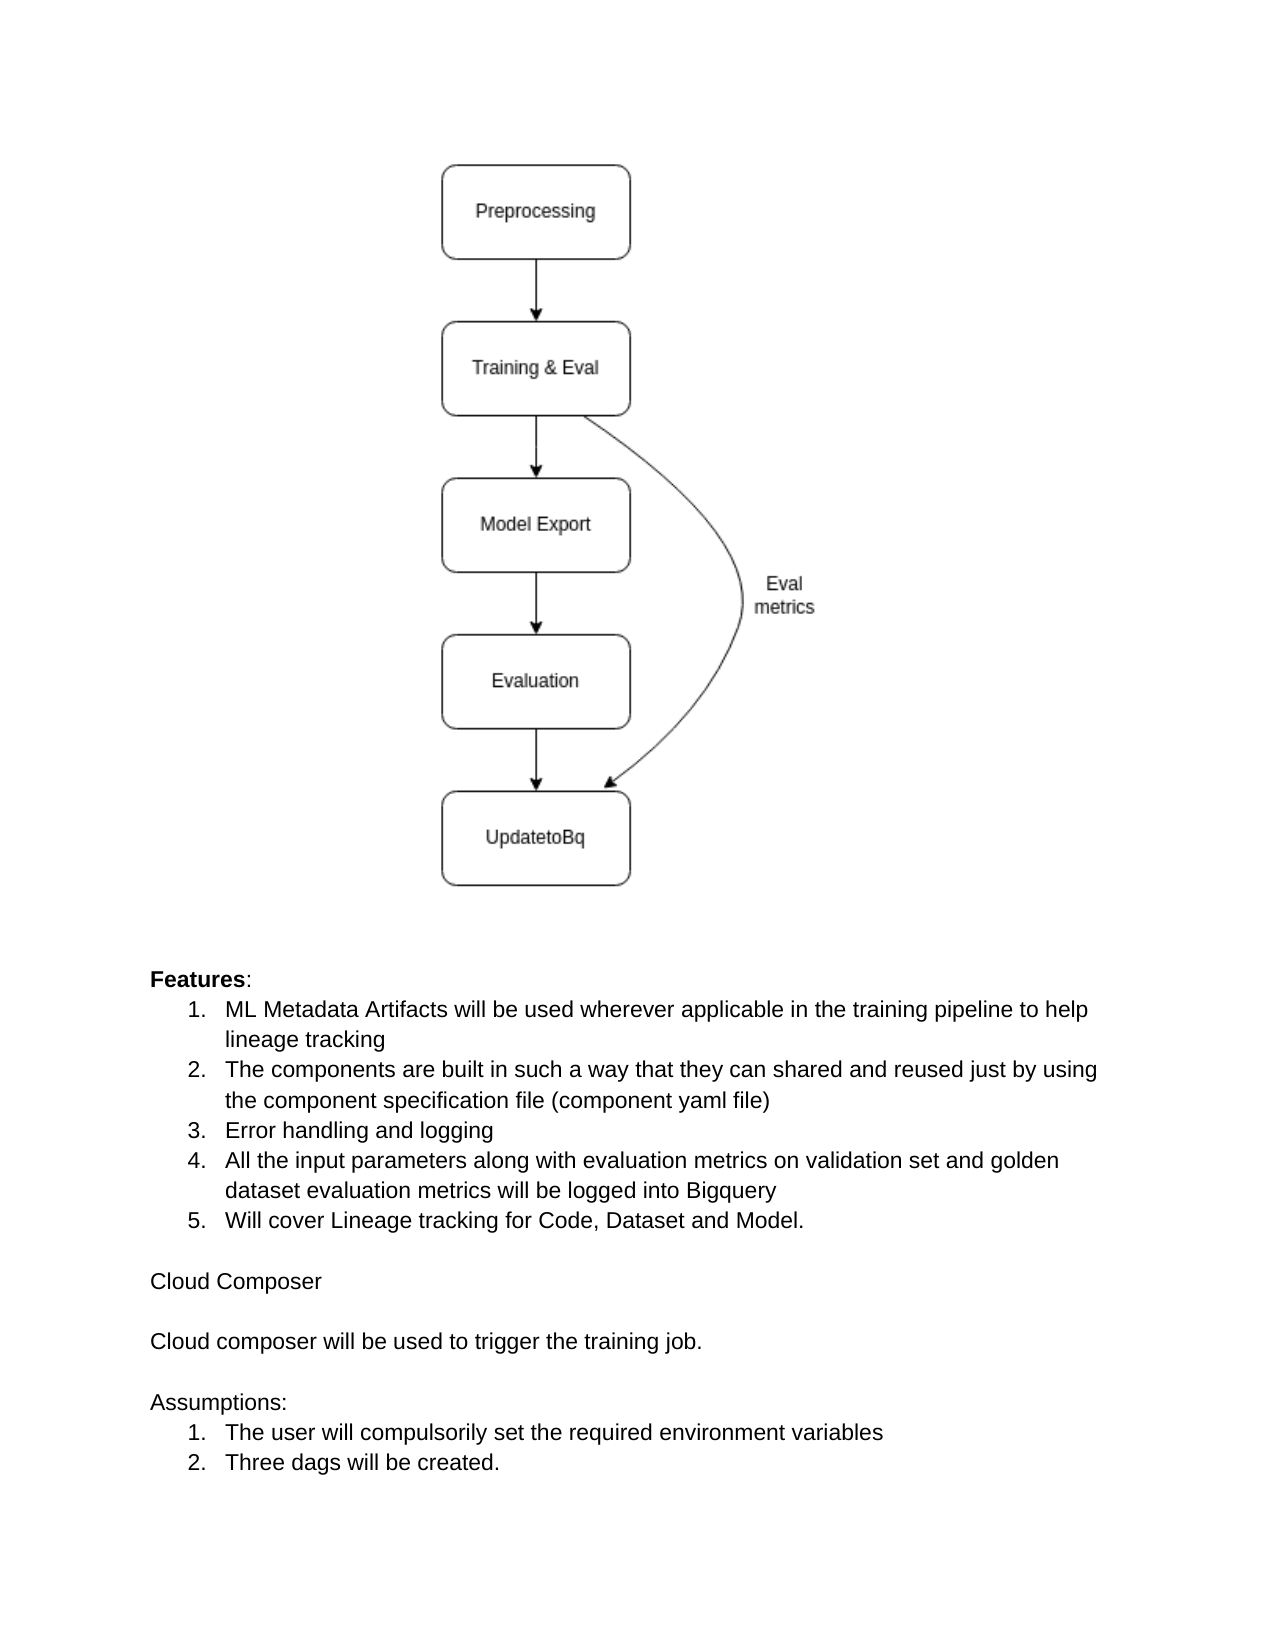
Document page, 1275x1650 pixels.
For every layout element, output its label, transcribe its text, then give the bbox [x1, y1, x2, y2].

subtitle Cloud Composer [150, 1268, 1125, 1294]
picture [426, 150, 849, 902]
list Error handling and logging [187, 1117, 1125, 1143]
list Three dags will be created. [187, 1449, 1125, 1476]
text Features: [150, 966, 1125, 992]
list The components are built in such a way that they can shared and reused just by using the component specification file (component yaml file) [187, 1056, 1125, 1113]
list The user will compulsorily set the required environment variables [187, 1419, 1125, 1445]
text Assumptions: [150, 1389, 1125, 1415]
list All the input parameters along with evaluation metrics on validation set and golden dataset evaluation metrics will be logged into Bigquery [187, 1147, 1125, 1204]
list ML Metadata Artifacts will be used wherever applicable in the training pipeline to help lineage tracking [187, 996, 1125, 1053]
list Will cover Lineage tracking for Code, Dataset and Model. [187, 1207, 1125, 1234]
text Cloud composer will be used to trigger the training job. [150, 1328, 1125, 1355]
